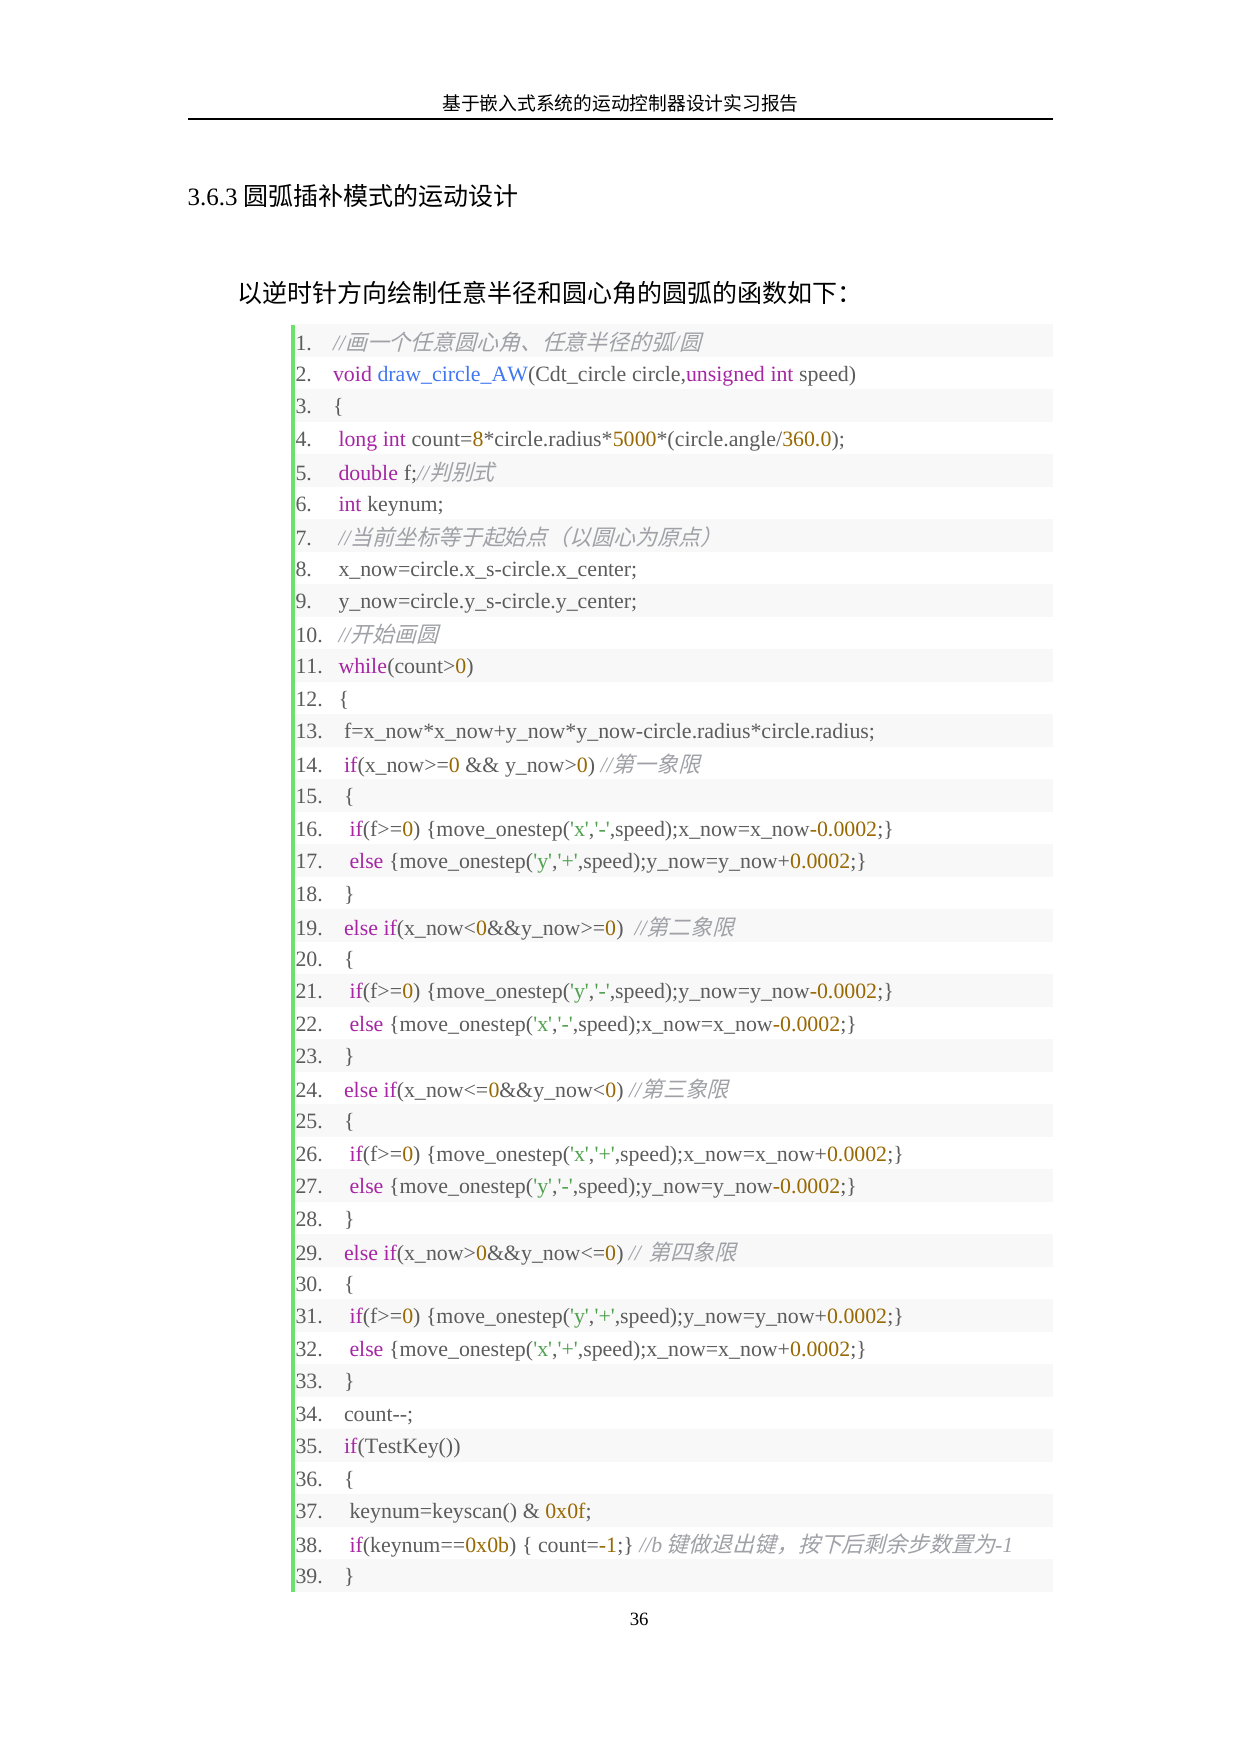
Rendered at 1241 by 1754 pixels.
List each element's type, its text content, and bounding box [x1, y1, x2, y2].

list x_now=circle.x_s-circle.x_center; [295, 552, 1053, 584]
list } [295, 877, 1053, 909]
list else {move_onestep('y','-',speed);y_now=y_now-0.0002;} [295, 1169, 1053, 1202]
list if(f>=0) {move_onestep('y','+',speed);y_now=y_now+0.0002;} [295, 1299, 1053, 1332]
list double f;//判别式 [295, 454, 1053, 487]
list void draw_circle_AW(Cdt_circle circle,unsigned int speed) [295, 357, 1053, 389]
list if(TestKey()) [295, 1429, 1053, 1462]
list //开始画圆 [295, 617, 1053, 649]
list { [295, 779, 1053, 812]
list } [295, 1039, 1053, 1072]
list int keynum; [295, 487, 1053, 519]
list } [295, 1559, 1053, 1592]
list if(f>=0) {move_onestep('y','-',speed);y_now=y_now-0.0002;} [295, 974, 1053, 1007]
list } [295, 1364, 1053, 1397]
list { [295, 1267, 1053, 1299]
list { [295, 1104, 1053, 1137]
list else if(x_now<0&&y_now>=0) //第二象限 [295, 909, 1053, 942]
list { [295, 942, 1053, 974]
subtitle 3.6.3 圆弧插补模式的运动设计 [187, 162, 1053, 227]
list if(f>=0) {move_onestep('x','+',speed);x_now=x_now+0.0002;} [295, 1137, 1053, 1169]
list } [295, 1202, 1053, 1234]
list else {move_onestep('x','+',speed);x_now=x_now+0.0002;} [295, 1332, 1053, 1364]
list { [295, 682, 1053, 714]
list { [295, 1462, 1053, 1494]
list while(count>0) [295, 649, 1053, 682]
list //画一个任意圆心角、任意半径的弧/圆 [291, 324, 1053, 357]
list long int count=8*circle.radius*5000*(circle.angle/360.0); [295, 422, 1053, 454]
text 以逆时针方向绘制任意半径和圆心角的圆弧的函数如下： [187, 259, 1053, 324]
list else {move_onestep('x','-',speed);x_now=x_now-0.0002;} [295, 1007, 1053, 1039]
list count--; [295, 1397, 1053, 1429]
list else {move_onestep('y','+',speed);y_now=y_now+0.0002;} [295, 844, 1053, 877]
list keynum=keyscan() & 0x0f; [295, 1494, 1053, 1527]
list { [295, 389, 1053, 422]
list y_now=circle.y_s-circle.y_center; [295, 584, 1053, 617]
list else if(x_now>0&&y_now<=0) // 第四象限 [295, 1234, 1053, 1267]
list //当前坐标等于起始点（以圆心为原点） [295, 519, 1053, 552]
list if(keynum==0x0b) { count=-1;} //b键做退出键，按下后剩余步数置为-1 [295, 1527, 1053, 1559]
list if(x_now>=0 && y_now>0) //第一象限 [295, 747, 1053, 779]
list else if(x_now<=0&&y_now<0) //第三象限 [295, 1072, 1053, 1104]
list f=x_now*x_now+y_now*y_now-circle.radius*circle.radius; [295, 714, 1053, 747]
list if(f>=0) {move_onestep('x','-',speed);x_now=x_now-0.0002;} [295, 812, 1053, 844]
